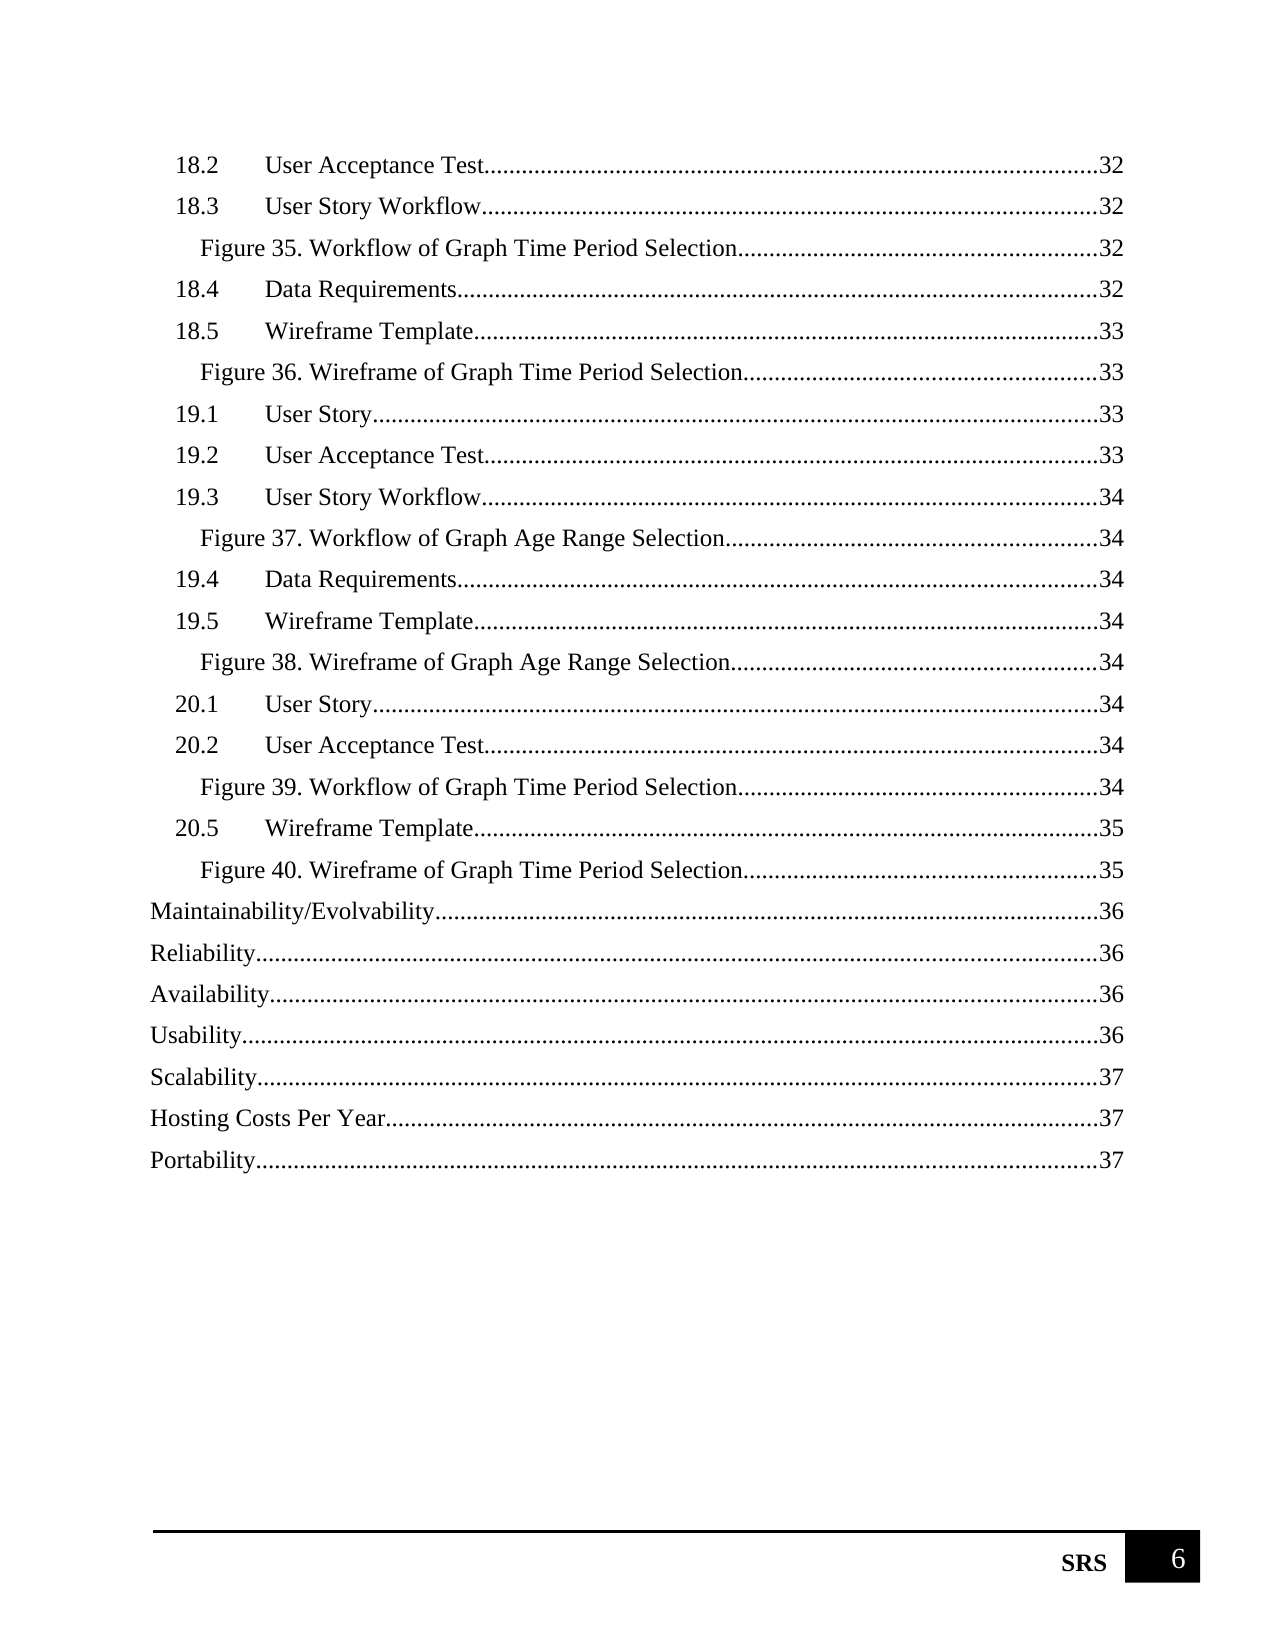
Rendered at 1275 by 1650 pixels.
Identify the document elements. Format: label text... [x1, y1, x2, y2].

text 19.4 Data Requirements 34 [175, 564, 1125, 593]
text 19.5 Wireframe Template 34 [175, 606, 1125, 635]
text Figure 39. Workflow of Graph Time Period Selection 34 [200, 772, 1125, 801]
text 18.5 Wireframe Template 33 [175, 316, 1125, 344]
text 19.2 User Acceptance Test 33 [175, 440, 1125, 469]
text 20.5 Wireframe Template 35 [175, 813, 1125, 842]
text Figure 35. Workflow of Graph Time Period Selection 32 [200, 233, 1125, 262]
text Portability 37 [150, 1145, 1125, 1174]
text Figure 37. Workflow of Graph Age Range Selection 34 [200, 523, 1125, 552]
text 18.2 User Acceptance Test 32 [175, 150, 1125, 179]
text 18.4 Data Requirements 32 [175, 274, 1125, 303]
text Figure 36. Wireframe of Graph Time Period Selection 33 [200, 357, 1125, 386]
text 18.3 User Story Workflow 32 [175, 191, 1125, 220]
text 20.2 User Acceptance Test 34 [175, 730, 1125, 759]
text Maintainability/Evolvability 36 [150, 896, 1125, 925]
text 20.1 User Story 34 [175, 689, 1125, 718]
text 19.1 User Story 33 [175, 399, 1125, 427]
text Usability 36 [150, 1021, 1125, 1049]
text Figure 40. Wireframe of Graph Time Period Selection 35 [200, 855, 1125, 883]
text Figure 38. Wireframe of Graph Age Range Selection 34 [200, 647, 1125, 676]
text Hosting Costs Per Year 37 [150, 1103, 1125, 1132]
text Availability 36 [150, 979, 1125, 1008]
text Reliability 36 [150, 938, 1125, 966]
text 19.3 User Story Workflow 34 [175, 482, 1125, 510]
text Scalability 37 [150, 1062, 1125, 1091]
